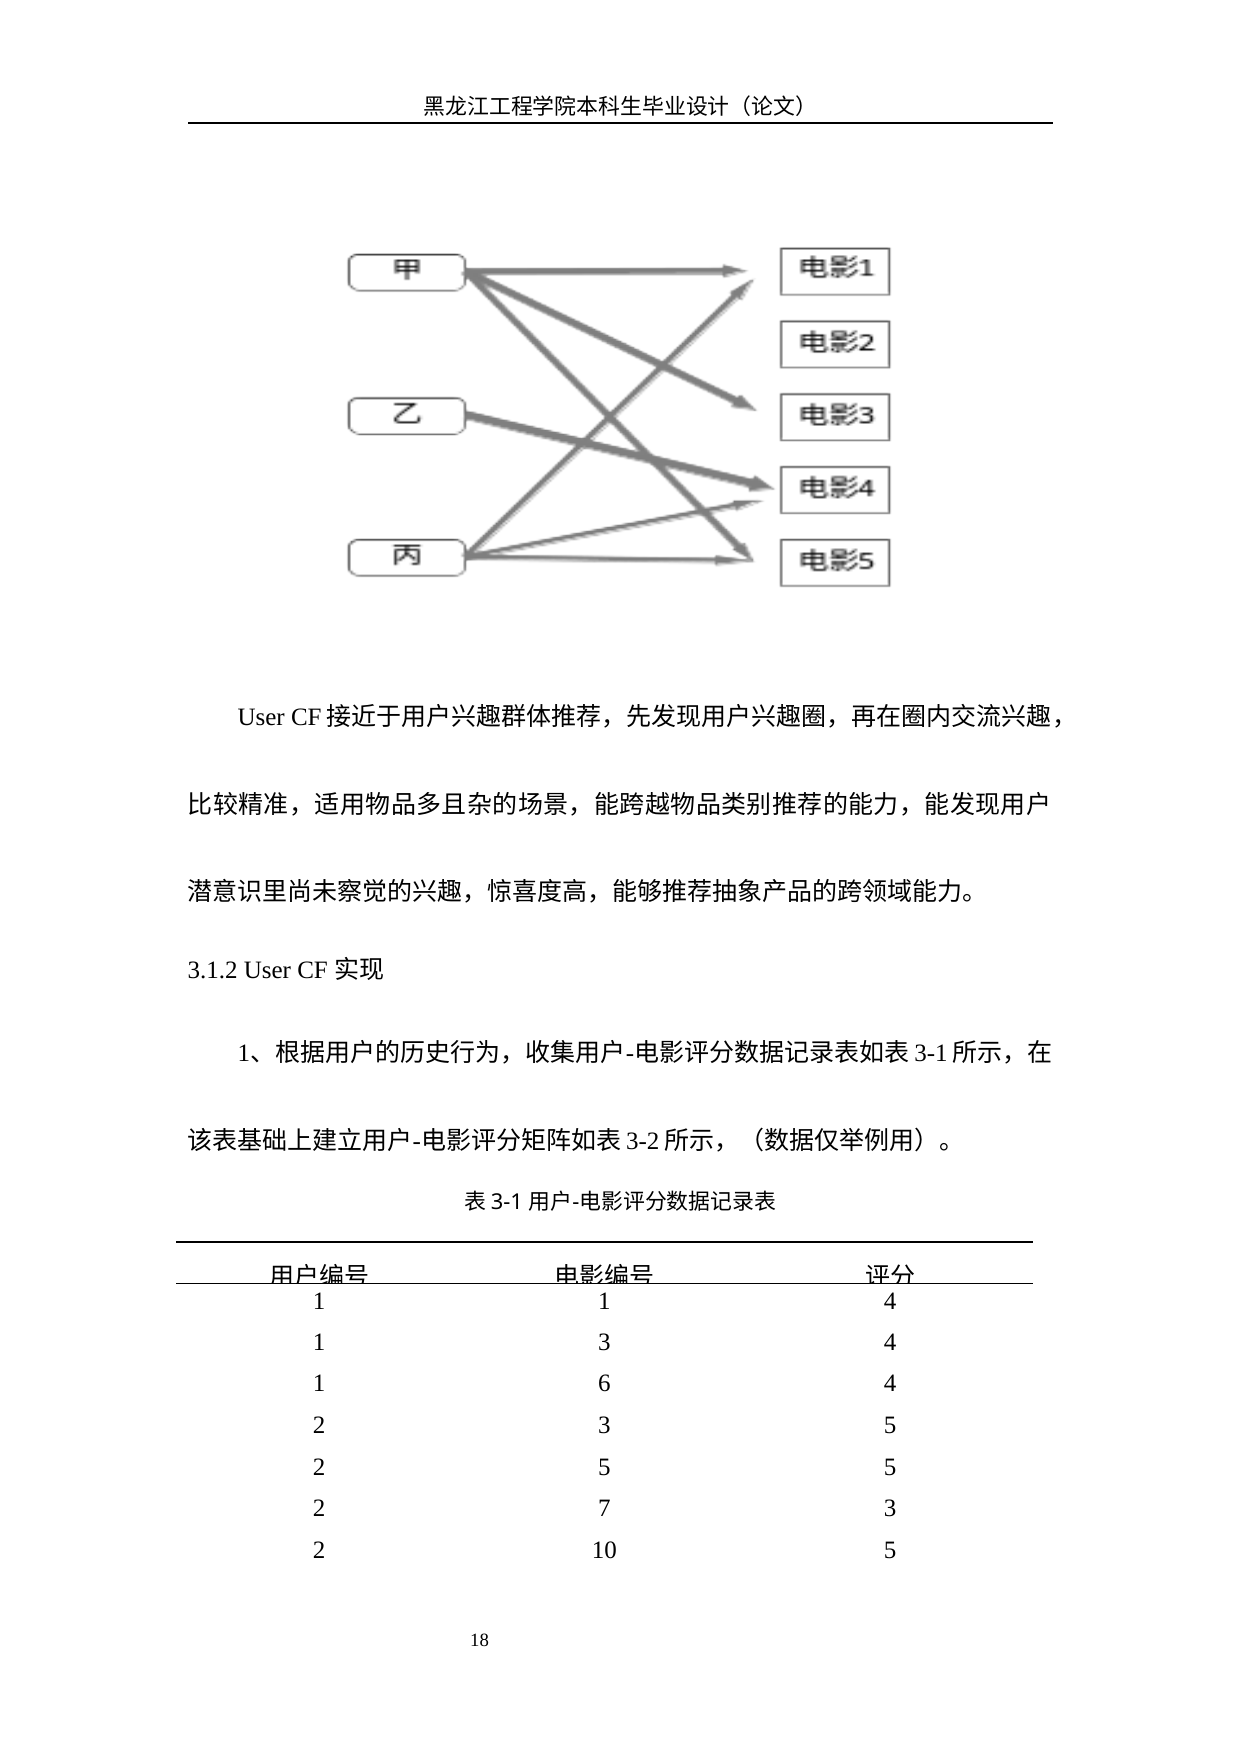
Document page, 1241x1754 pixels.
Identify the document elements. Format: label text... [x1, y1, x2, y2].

table_cell 2 [176, 1450, 461, 1491]
table_cell 5 [747, 1450, 1033, 1491]
table_cell 7 [461, 1491, 747, 1533]
table_cell 5 [747, 1533, 1033, 1575]
text 表3-1 用户-电影评分数据记录表 [187, 1183, 1053, 1216]
table_cell 10 [461, 1533, 747, 1575]
table_cell 2 [176, 1533, 461, 1575]
table_cell 5 [461, 1450, 747, 1491]
table_cell 5 [747, 1408, 1033, 1450]
text User CF接近于用户兴趣群体推荐，先发现用户兴趣圈，再在圈内交流兴趣，比较精准，适用物品多且杂的场景，能跨越物品类别推荐的能力，能发现用户潜意识里尚未察觉的兴趣，惊喜度高，能够推荐抽象产品的跨领域能力。 [187, 682, 1053, 922]
table_header 用户编号 [176, 1243, 461, 1283]
table_cell 1 [176, 1284, 461, 1325]
table_cell 3 [747, 1491, 1033, 1533]
table_cell 3 [461, 1325, 747, 1366]
text 1、根据用户的历史行为，收集用户-电影评分数据记录表如表3-1所示，在该表基础上建立用户-电影评分矩阵如表3-2所示，（数据仅举例用）。 [187, 1018, 1053, 1171]
table_header 评分 [747, 1243, 1033, 1283]
table_cell 3 [461, 1408, 747, 1450]
table_cell 6 [461, 1366, 747, 1408]
table_header 电影编号 [461, 1243, 747, 1283]
table_cell 4 [747, 1366, 1033, 1408]
table_cell 2 [176, 1491, 461, 1533]
table_cell 4 [747, 1284, 1033, 1325]
table_cell 1 [176, 1325, 461, 1366]
subtitle 3.1.2 User CF 实现 [187, 935, 1053, 1000]
table_cell 1 [176, 1366, 461, 1408]
table_cell 2 [176, 1408, 461, 1450]
table_cell 1 [461, 1284, 747, 1325]
table_cell 4 [747, 1325, 1033, 1366]
